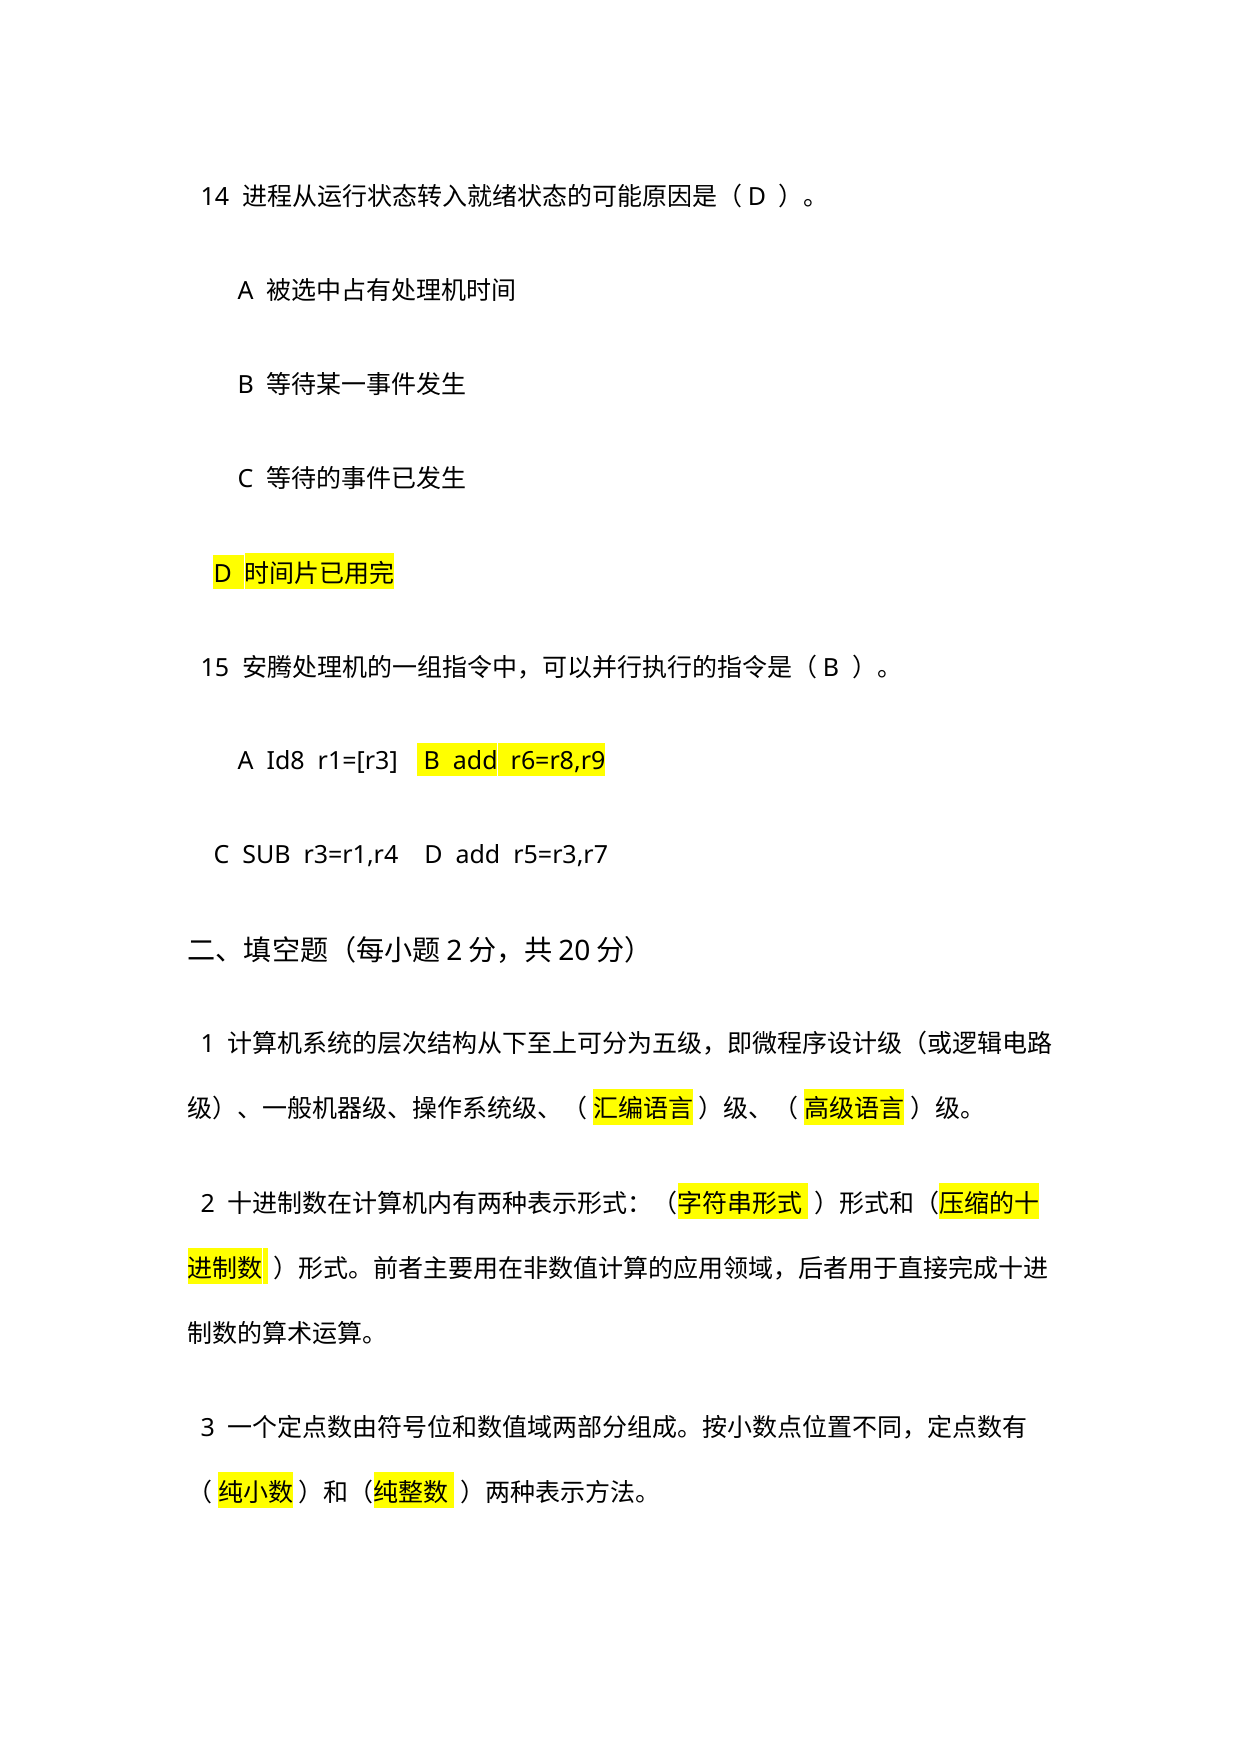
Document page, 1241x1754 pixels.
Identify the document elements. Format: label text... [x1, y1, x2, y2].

text C 等待的事件已发生 [187, 444, 1053, 509]
text 14 进程从运行状态转入就绪状态的可能原因是（ D ）。 [187, 162, 1053, 227]
text 15 安腾处理机的一组指令中，可以并行执行的指令是（ B ）。 [187, 633, 1053, 698]
text 2 十进制数在计算机内有两种表示形式：（字符串形式 ）形式和（压缩的十进制数 ）形式。前者主要用在非数值计算的应用领域，后者用于直接完成十进制数的算术运算。 [187, 1169, 1053, 1364]
text 二、填空题（每小题2分，共20分） [187, 915, 1053, 980]
text A Id8 r1=[r3] B add r6=r8,r9 [187, 727, 1053, 792]
text 1 计算机系统的层次结构从下至上可分为五级，即微程序设计级（或逻辑电路级）、一般机器级、操作系统级、（ 汇编语言 ）级、（ 高级语言 ）级。 [187, 1009, 1053, 1139]
text 3 一个定点数由符号位和数值域两部分组成。按小数点位置不同，定点数有（ 纯小数 ）和（纯整数 ）两种表示方法。 [187, 1393, 1053, 1523]
text C SUB r3=r1,r4 D add r5=r3,r7 [187, 821, 1053, 886]
text B 等待某一事件发生 [187, 350, 1053, 415]
text A 被选中占有处理机时间 [187, 256, 1053, 321]
text D 时间片已用完 [187, 539, 1053, 604]
